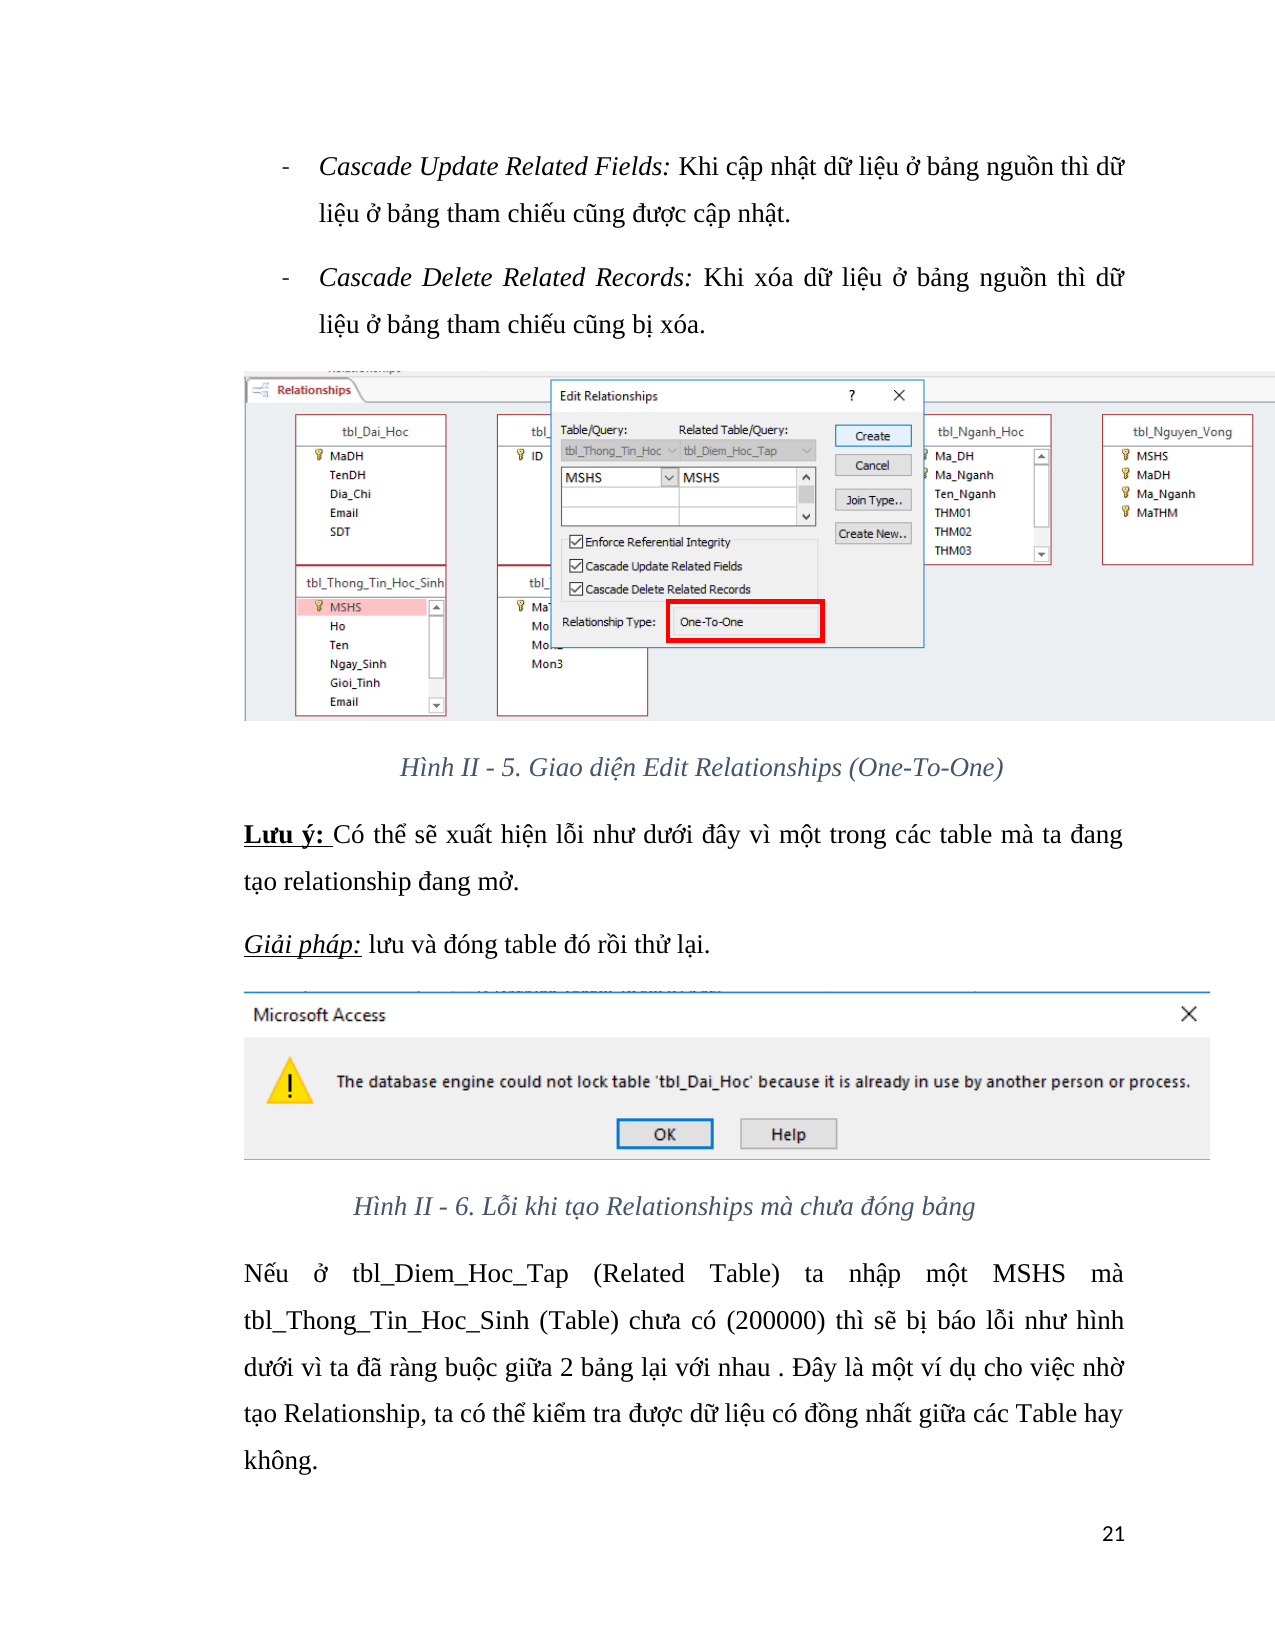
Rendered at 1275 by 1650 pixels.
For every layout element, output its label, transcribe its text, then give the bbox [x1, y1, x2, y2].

list Cascade Delete Related Records: Khi xóa dữ liệu ở bảng nguồn thì dữ liệu ở bảng tham chiếu cũng bị xóa. [281, 261, 1125, 340]
list Cascade Update Related Fields: Khi cập nhật dữ liệu ở bảng nguồn thì dữ liệu ở bảng tham chiếu cũng được cập nhật. [281, 150, 1125, 229]
picture [243, 991, 1210, 1160]
text Lưu ý: Có thể sẽ xuất hiện lỗi như dưới đây vì một trong các table mà ta đang tạo relationship đang mở. [244, 818, 1125, 896]
picture [243, 371, 1275, 721]
text Nếu ở tbl_Diem_Hoc_Tap (Related Table) ta nhập một MSHS mà tbl_Thong_Tin_Hoc_Sinh (Table) chưa có (200000) thì sẽ bị báo lỗi như hình dưới vì ta đã ràng buộc giữa 2 bảng lại với nhau . Đây là một ví dụ cho việc nhờ tạo Relationship, ta có thể kiểm tra được dữ liệu có đồng nhất giữa các Table hay không. [244, 1257, 1125, 1475]
text Hình II - 5. Giao diện Edit Relationships (One-To-One) [206, 751, 1125, 782]
text Giải pháp: lưu và đóng table đó rồi thử lại. [244, 928, 1125, 960]
text Hình II - 6. Lỗi khi tạo Relationships mà chưa đóng bảng [206, 1190, 1125, 1221]
